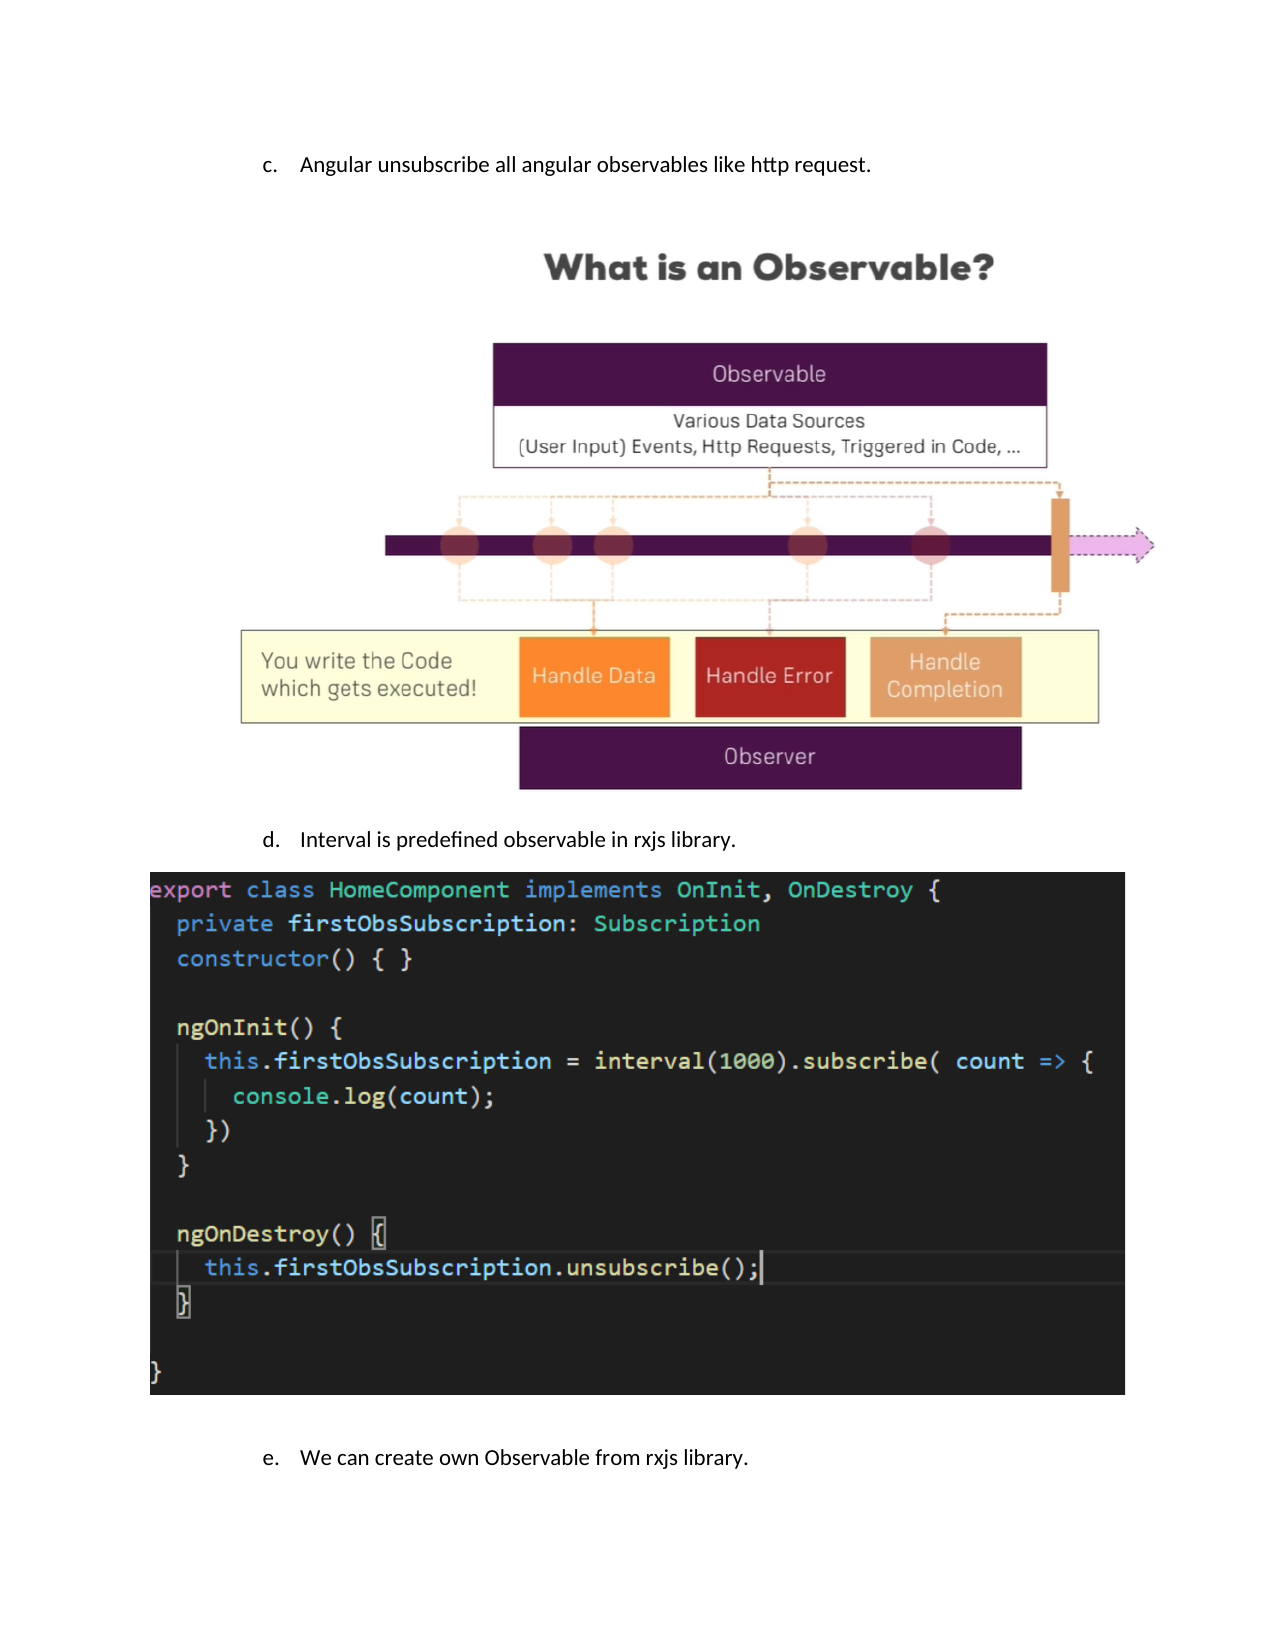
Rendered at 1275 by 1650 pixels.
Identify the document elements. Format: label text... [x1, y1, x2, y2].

picture [225, 210, 1200, 823]
list Interval is predefined observable in rxjs library. [262, 825, 1125, 853]
list Angular unsubscribe all angular observables like http request. [262, 150, 1125, 178]
picture [150, 872, 1125, 1395]
list We can create own Observable from rxjs library. [262, 1443, 1125, 1472]
